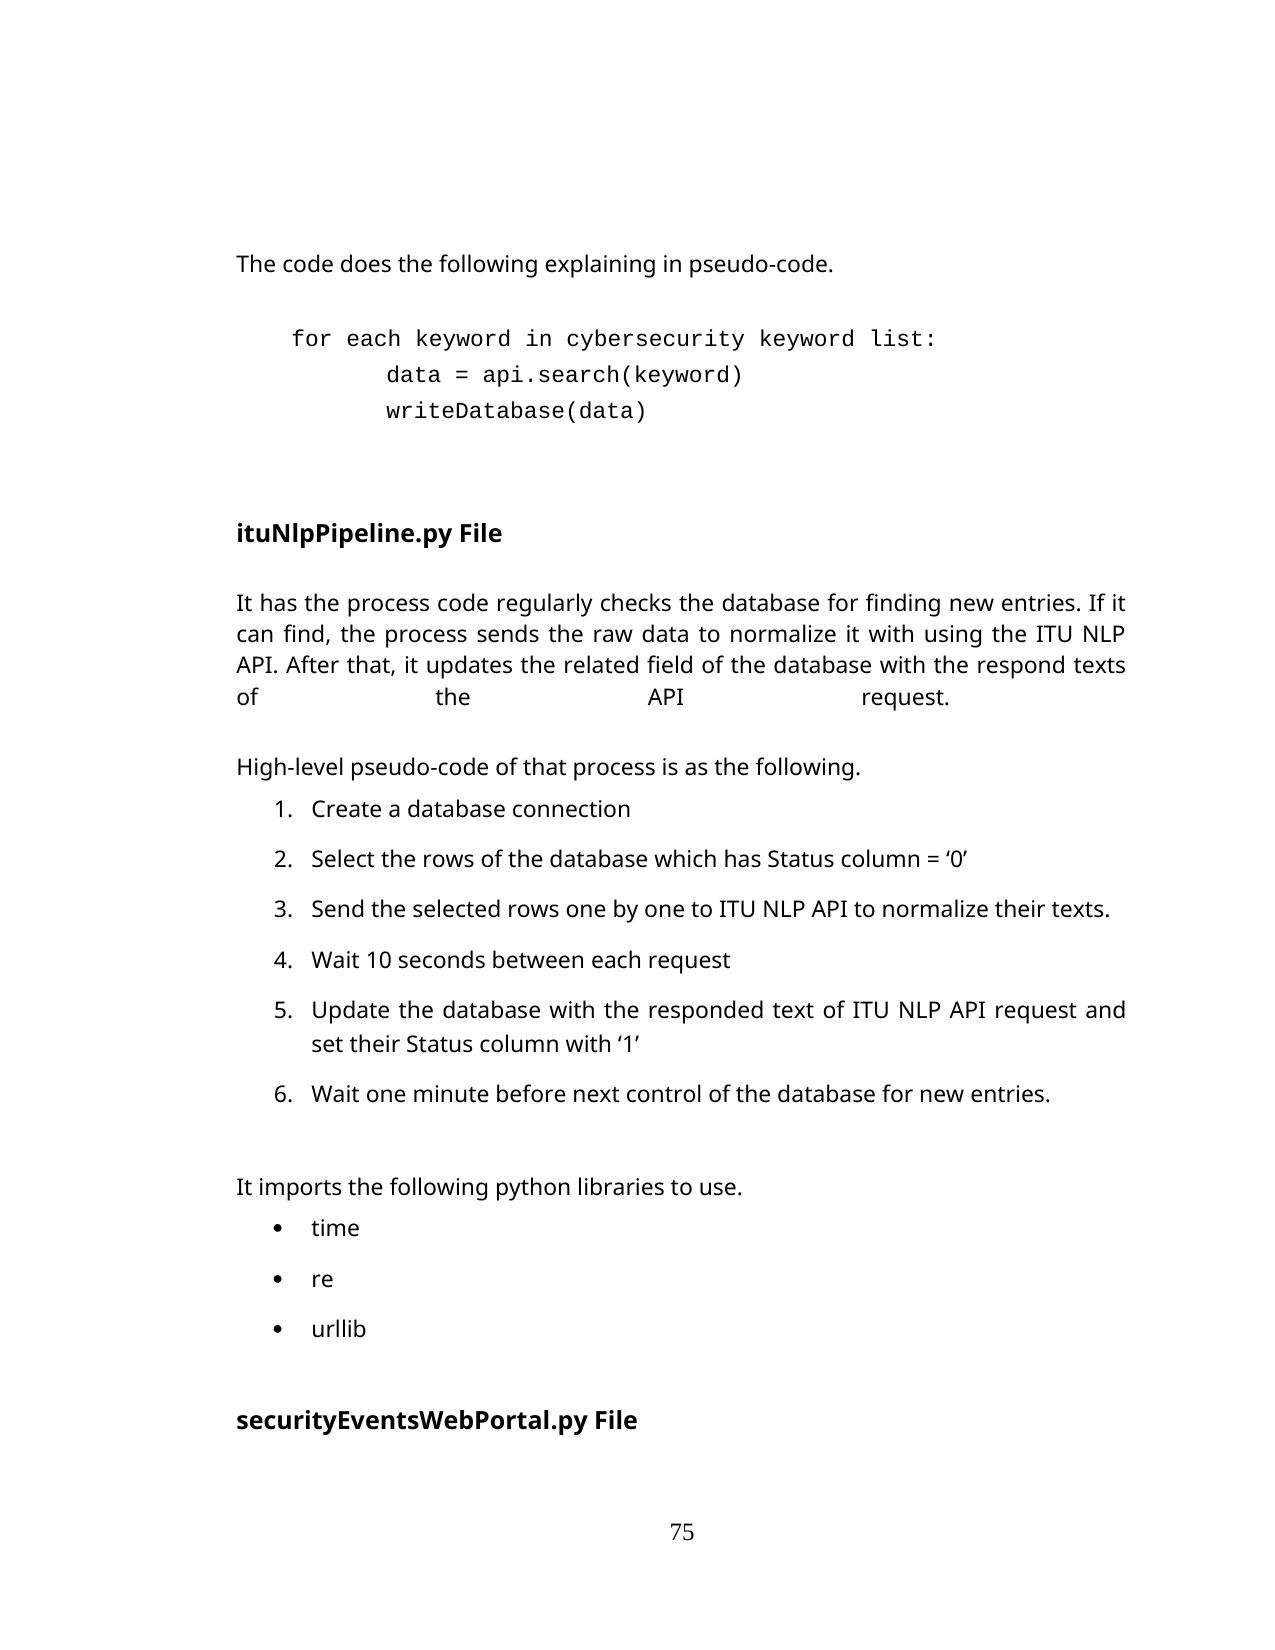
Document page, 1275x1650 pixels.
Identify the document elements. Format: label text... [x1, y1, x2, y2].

list Send the selected rows one by one to ITU NLP API to normalize their texts. [274, 893, 1127, 925]
list Select the rows of the database which has Status column = ‘0’ [274, 843, 1127, 874]
text High-level pseudo-code of that process is as the following. [236, 751, 1127, 782]
list urllib [274, 1313, 1127, 1344]
text It imports the following python libraries to use. [236, 1171, 1127, 1202]
list Create a database connection [274, 793, 1127, 824]
text data = api.search(keyword) [236, 363, 1127, 389]
list Update the database with the responded text of ITU NLP API request and set their Status column with ‘1’ [274, 994, 1127, 1059]
list ituNlpPipeline.py File [236, 516, 1127, 550]
text for each keyword in cybersecurity keyword list: [236, 327, 1127, 353]
text writeDatabase(data) [236, 399, 1127, 426]
list Wait 10 seconds between each request [274, 944, 1127, 975]
list time [274, 1212, 1127, 1243]
text It has the process code regularly checks the database for finding new entries. If it can find, the process sends the raw data to normalize it with using the ITU NLP API. After that, it updates the related field of the database with the respond texts of the API request. [236, 587, 1127, 741]
text The code does the following explaining in pseudo-code. [236, 248, 1127, 280]
list securityEventsWebPortal.py File [236, 1402, 1127, 1436]
list re [274, 1263, 1127, 1294]
list Wait one minute before next control of the database for new entries. [274, 1078, 1127, 1110]
